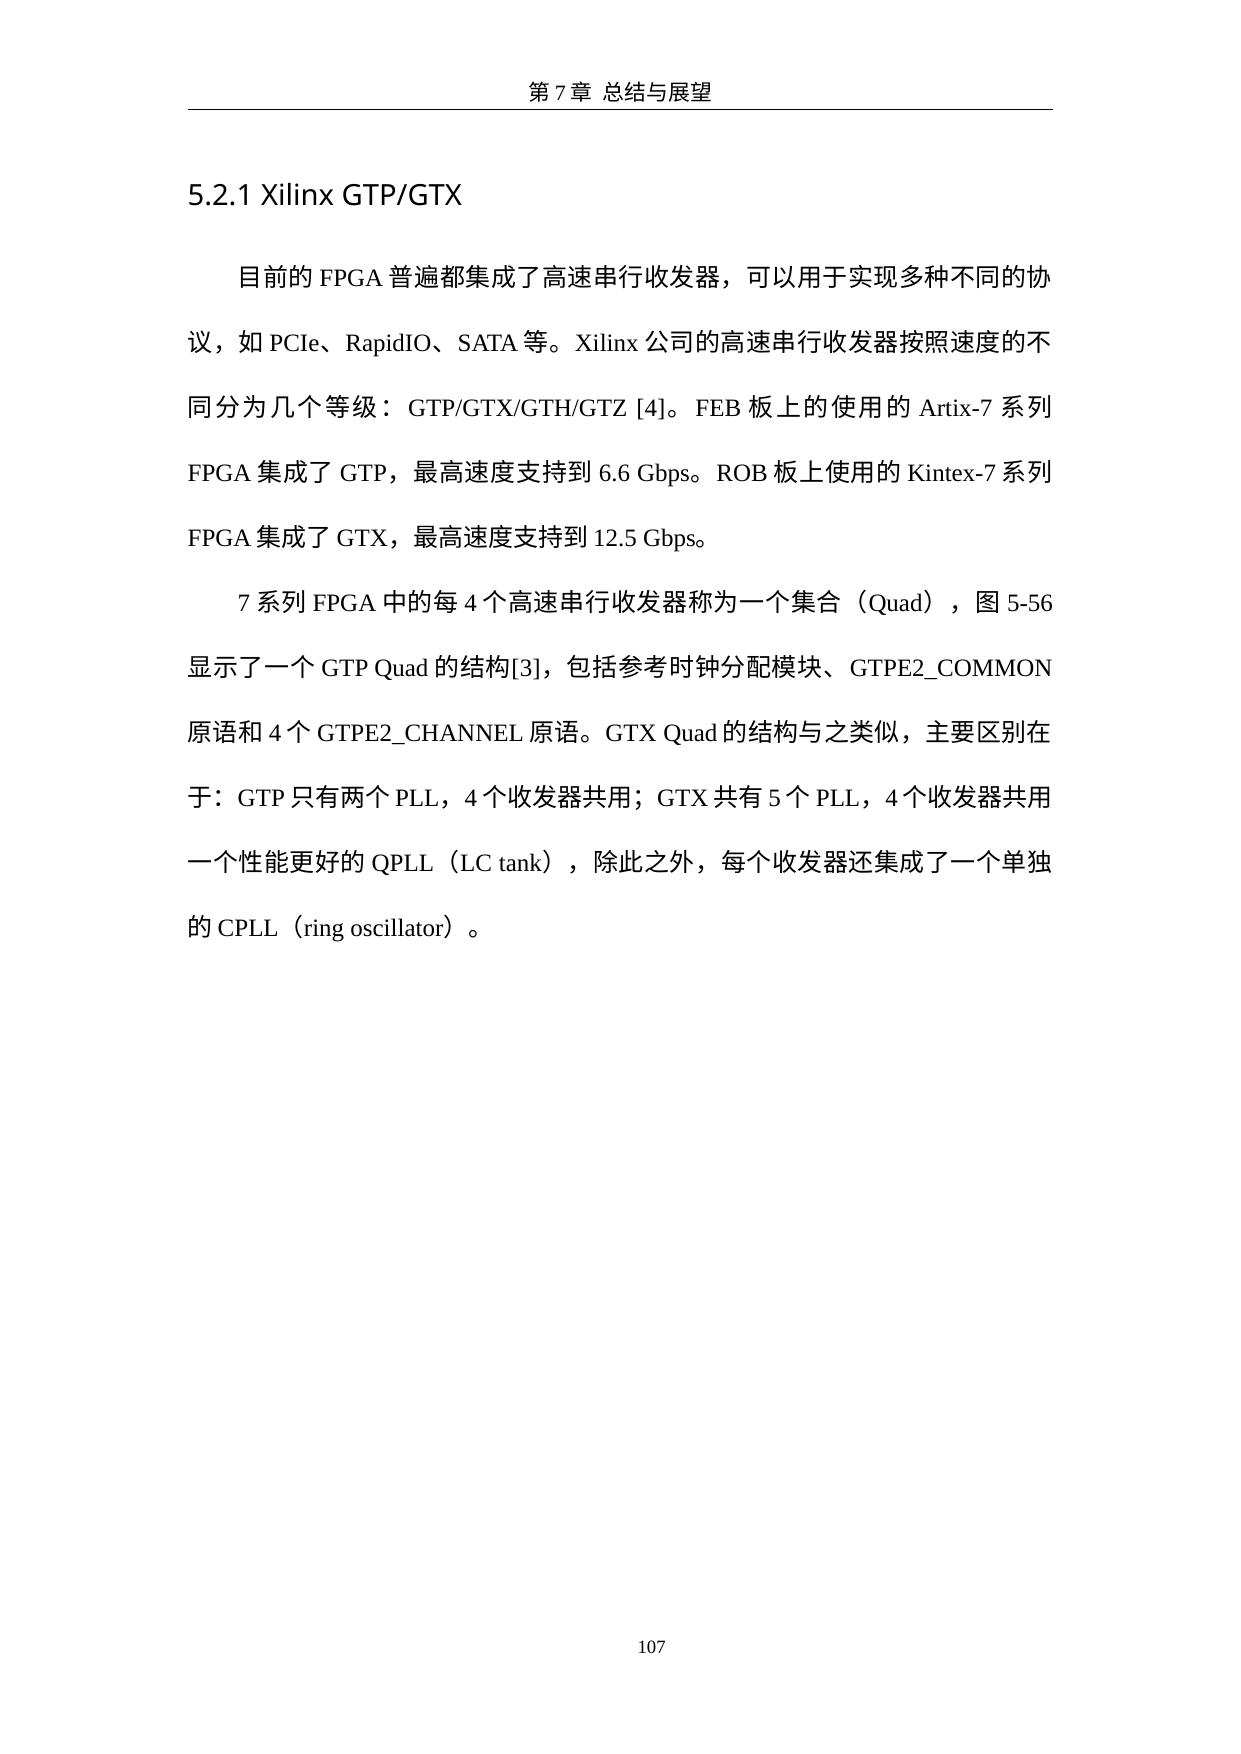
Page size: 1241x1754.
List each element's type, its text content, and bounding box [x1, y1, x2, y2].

text 目前的FPGA普遍都集成了高速串行收发器，可以用于实现多种不同的协议，如PCIe、RapidIO、SATA等。Xilinx公司的高速串行收发器按照速度的不同分为几个等级：GTP/GTX/GTH/GTZ [4]。FEB板上的使用的Artix-7系列FPGA集成了GTP，最高速度支持到6.6 Gbps。ROB板上使用的Kintex-7系列FPGA集成了GTX，最高速度支持到12.5 Gbps。 [187, 243, 1053, 568]
subtitle Xilinx GTP/GTX [187, 162, 1053, 227]
